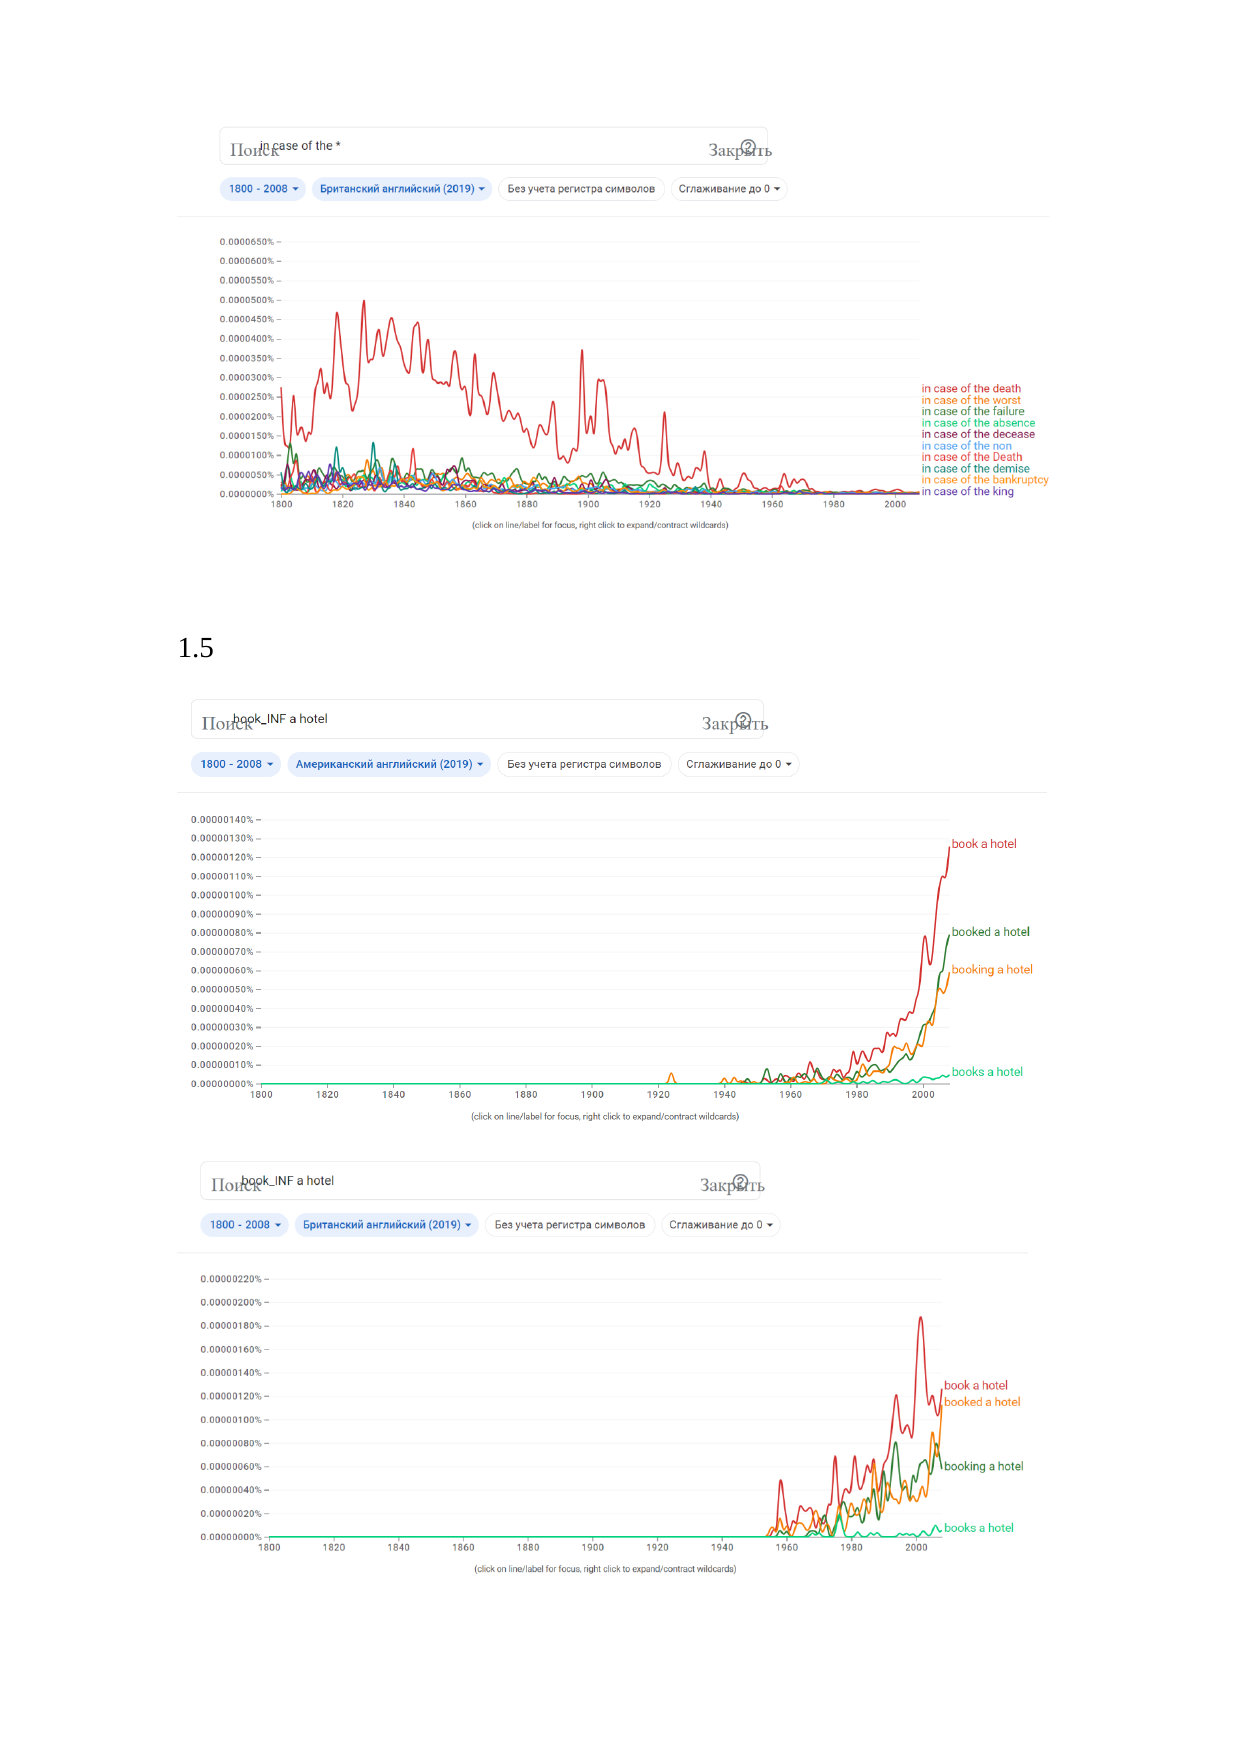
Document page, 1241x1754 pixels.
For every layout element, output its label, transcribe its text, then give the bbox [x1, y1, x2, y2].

picture [177, 118, 1052, 545]
picture [177, 1157, 1028, 1585]
text 1.5 [177, 630, 1152, 664]
picture [177, 689, 1047, 1132]
